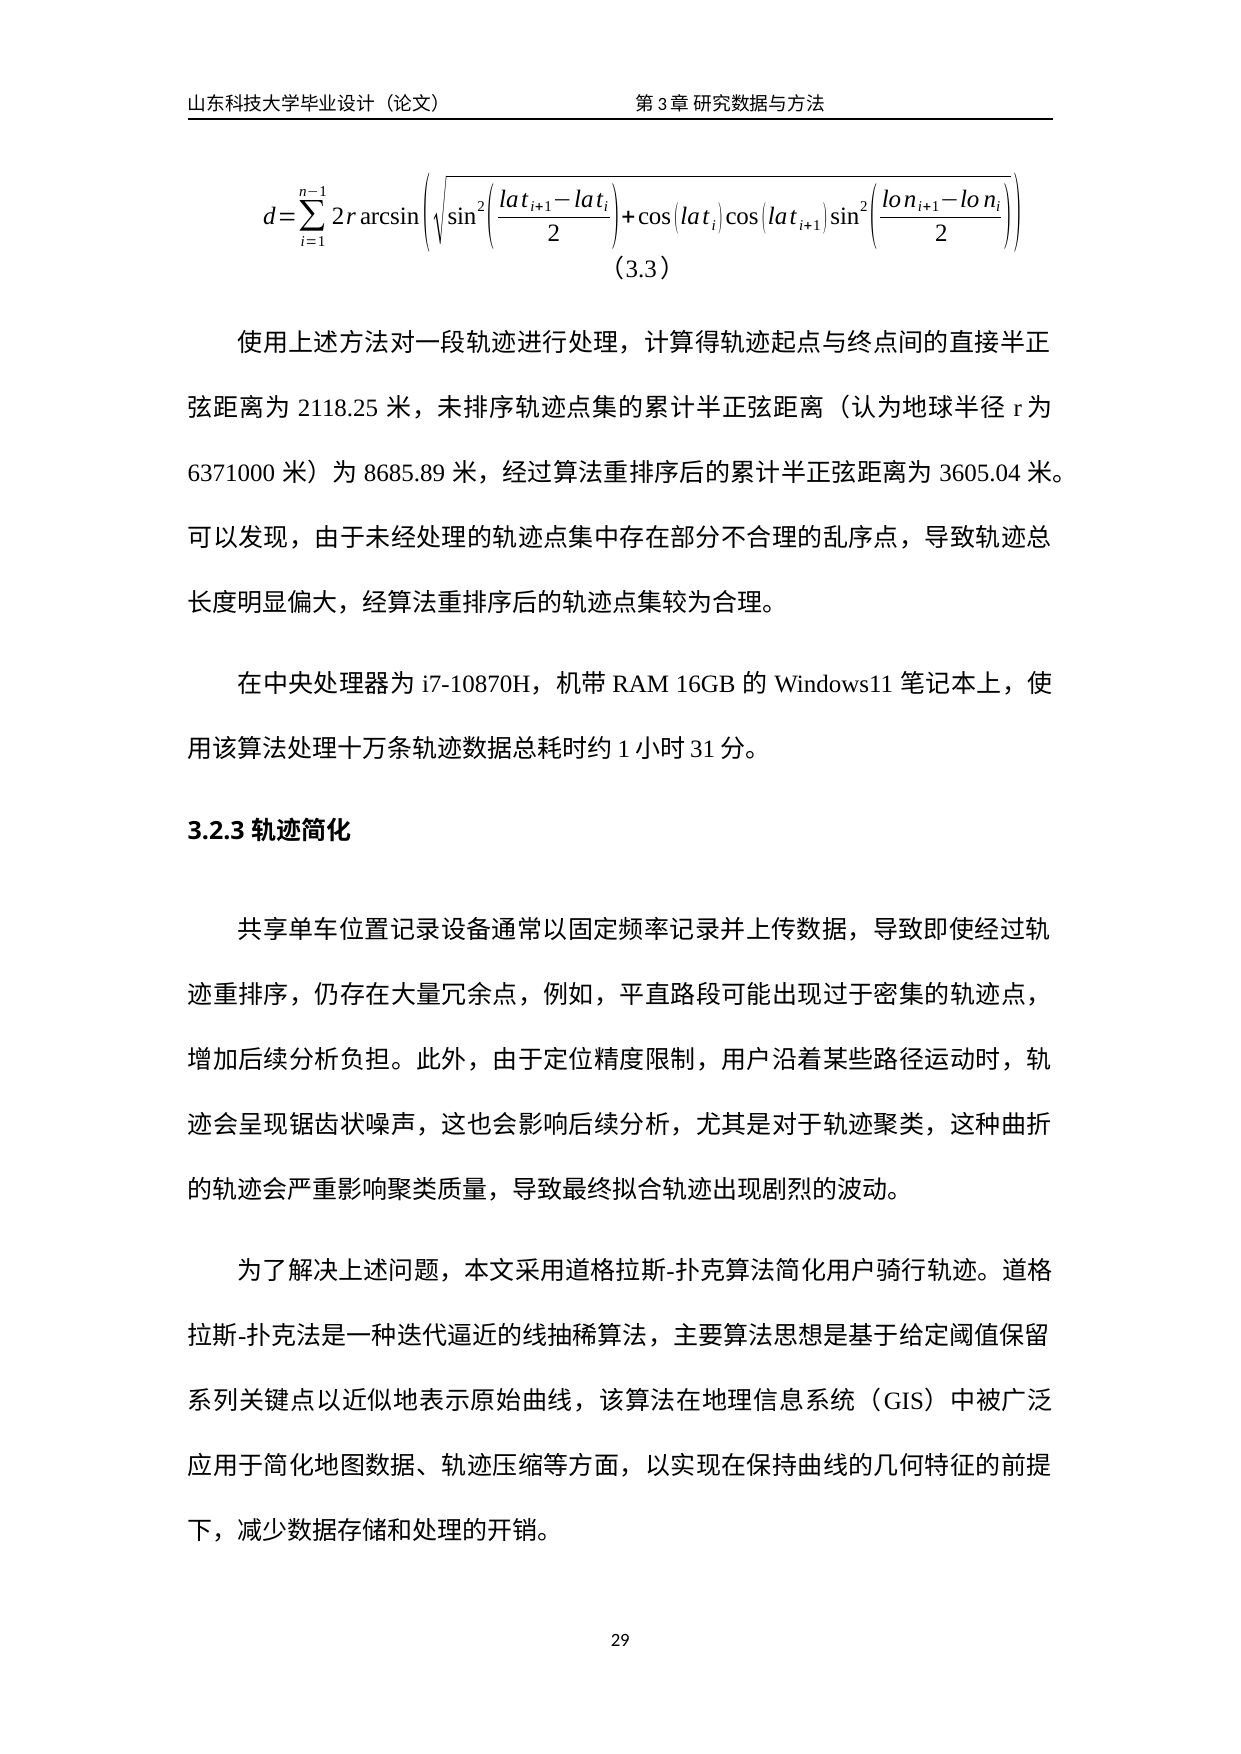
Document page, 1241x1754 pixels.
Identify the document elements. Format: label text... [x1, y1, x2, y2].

text 在中央处理器为 i7-10870H，机带RAM 16GB 的 Windows11 笔记本上，使用该算法处理十万条轨迹数据总耗时约1小时31分。 [187, 649, 1053, 779]
text 共享单车位置记录设备通常以固定频率记录并上传数据，导致即使经过轨迹重排序，仍存在大量冗余点，例如，平直路段可能出现过于密集的轨迹点，增加后续分析负担。此外，由于定位精度限制，用户沿着某些路径运动时，轨迹会呈现锯齿状噪声，这也会影响后续分析，尤其是对于轨迹聚类，这种曲折的轨迹会严重影响聚类质量，导致最终拟合轨迹出现剧烈的波动。 [187, 895, 1053, 1220]
text 为了解决上述问题，本文采用道格拉斯-扑克算法简化用户骑行轨迹。道格拉斯-扑克法是一种迭代逼近的线抽稀算法，主要算法思想是基于给定阈值保留系列关键点以近似地表示原始曲线，该算法在地理信息系统（GIS）中被广泛应用于简化地图数据、轨迹压缩等方面，以实现在保持曲线的几何特征的前提下，减少数据存储和处理的开销。 [187, 1236, 1053, 1561]
text 3.2.3 轨迹简化 [187, 796, 1053, 861]
text 使用上述方法对一段轨迹进行处理，计算得轨迹起点与终点间的直接半正弦距离为 2118.25 米，未排序轨迹点集的累计半正弦距离（认为地球半径r为 6371000 米）为 8685.89 米，经过算法重排序后的累计半正弦距离为 3605.04 米。可以发现，由于未经处理的轨迹点集中存在部分不合理的乱序点，导致轨迹总长度明显偏大，经算法重排序后的轨迹点集较为合理。 [187, 308, 1053, 633]
